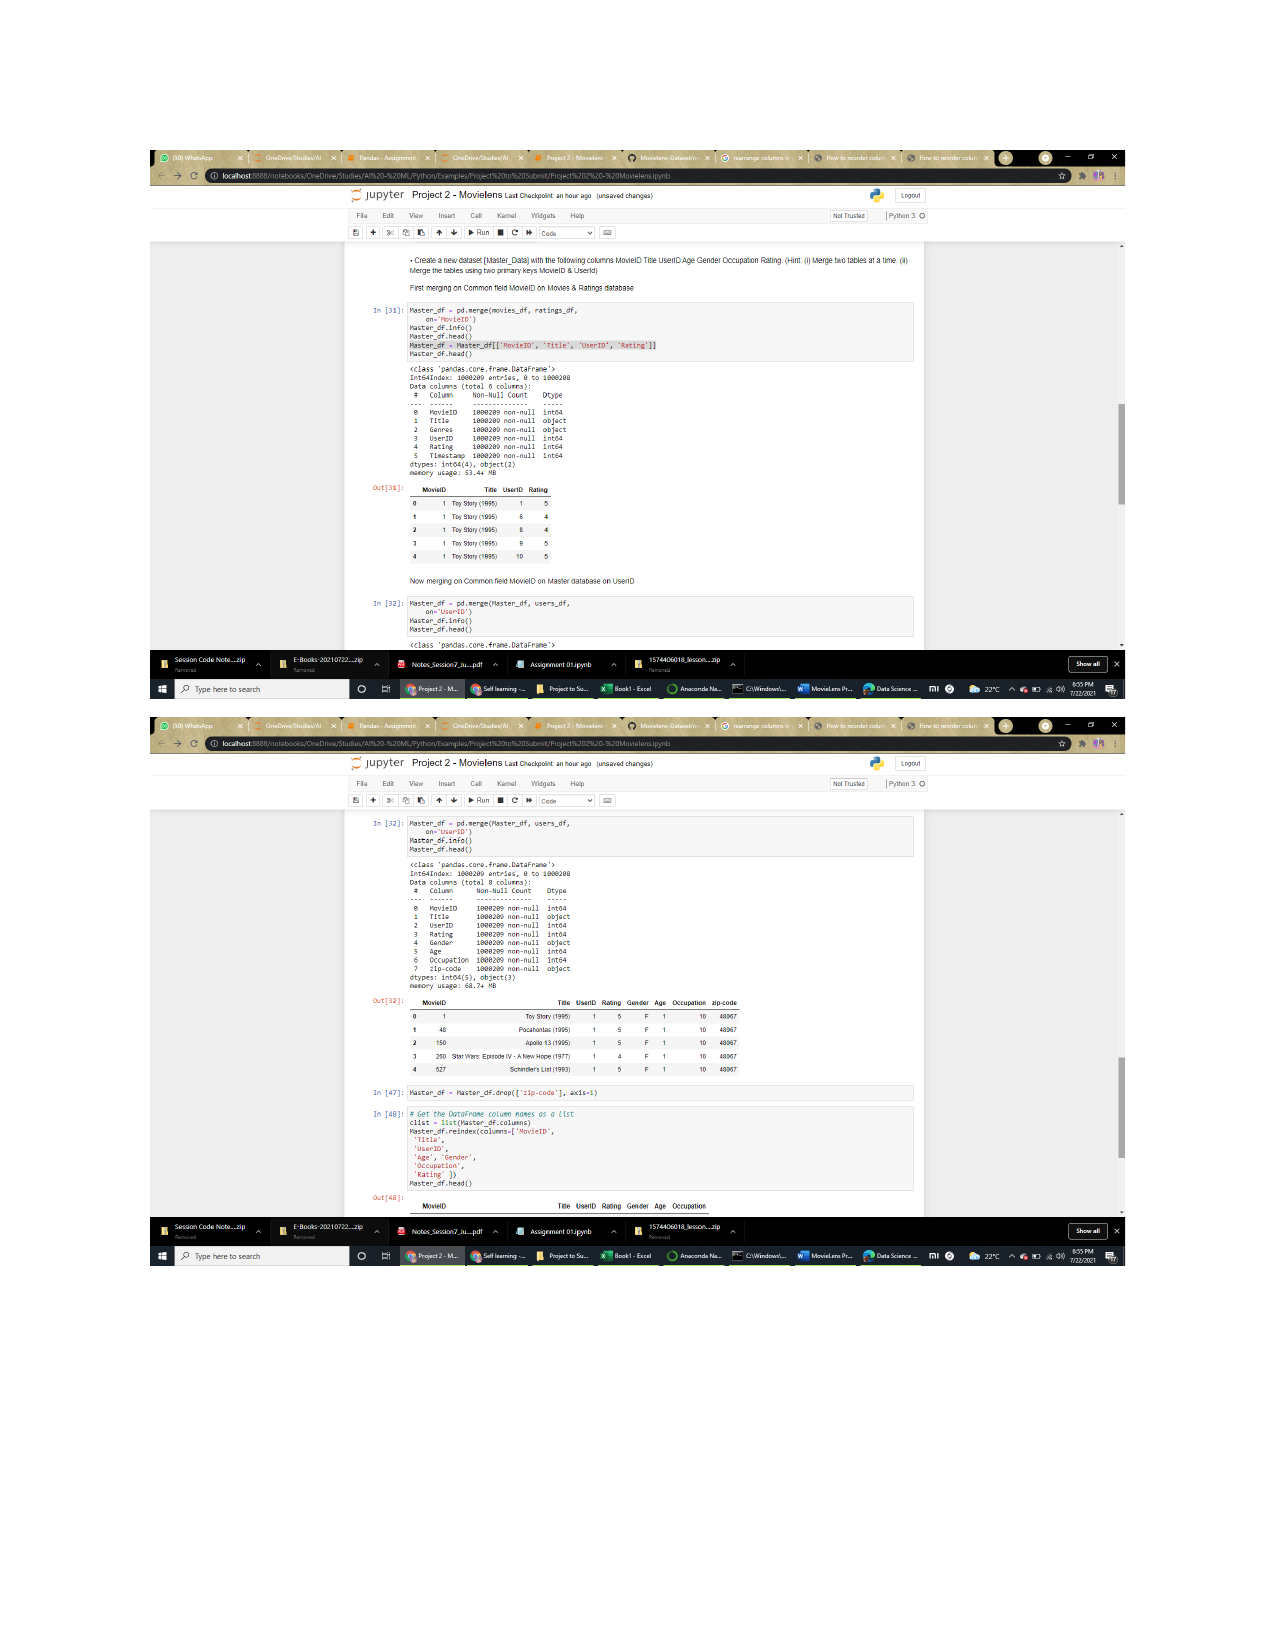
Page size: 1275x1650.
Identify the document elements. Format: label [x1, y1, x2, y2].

picture [150, 150, 1125, 699]
picture [150, 717, 1125, 1266]
